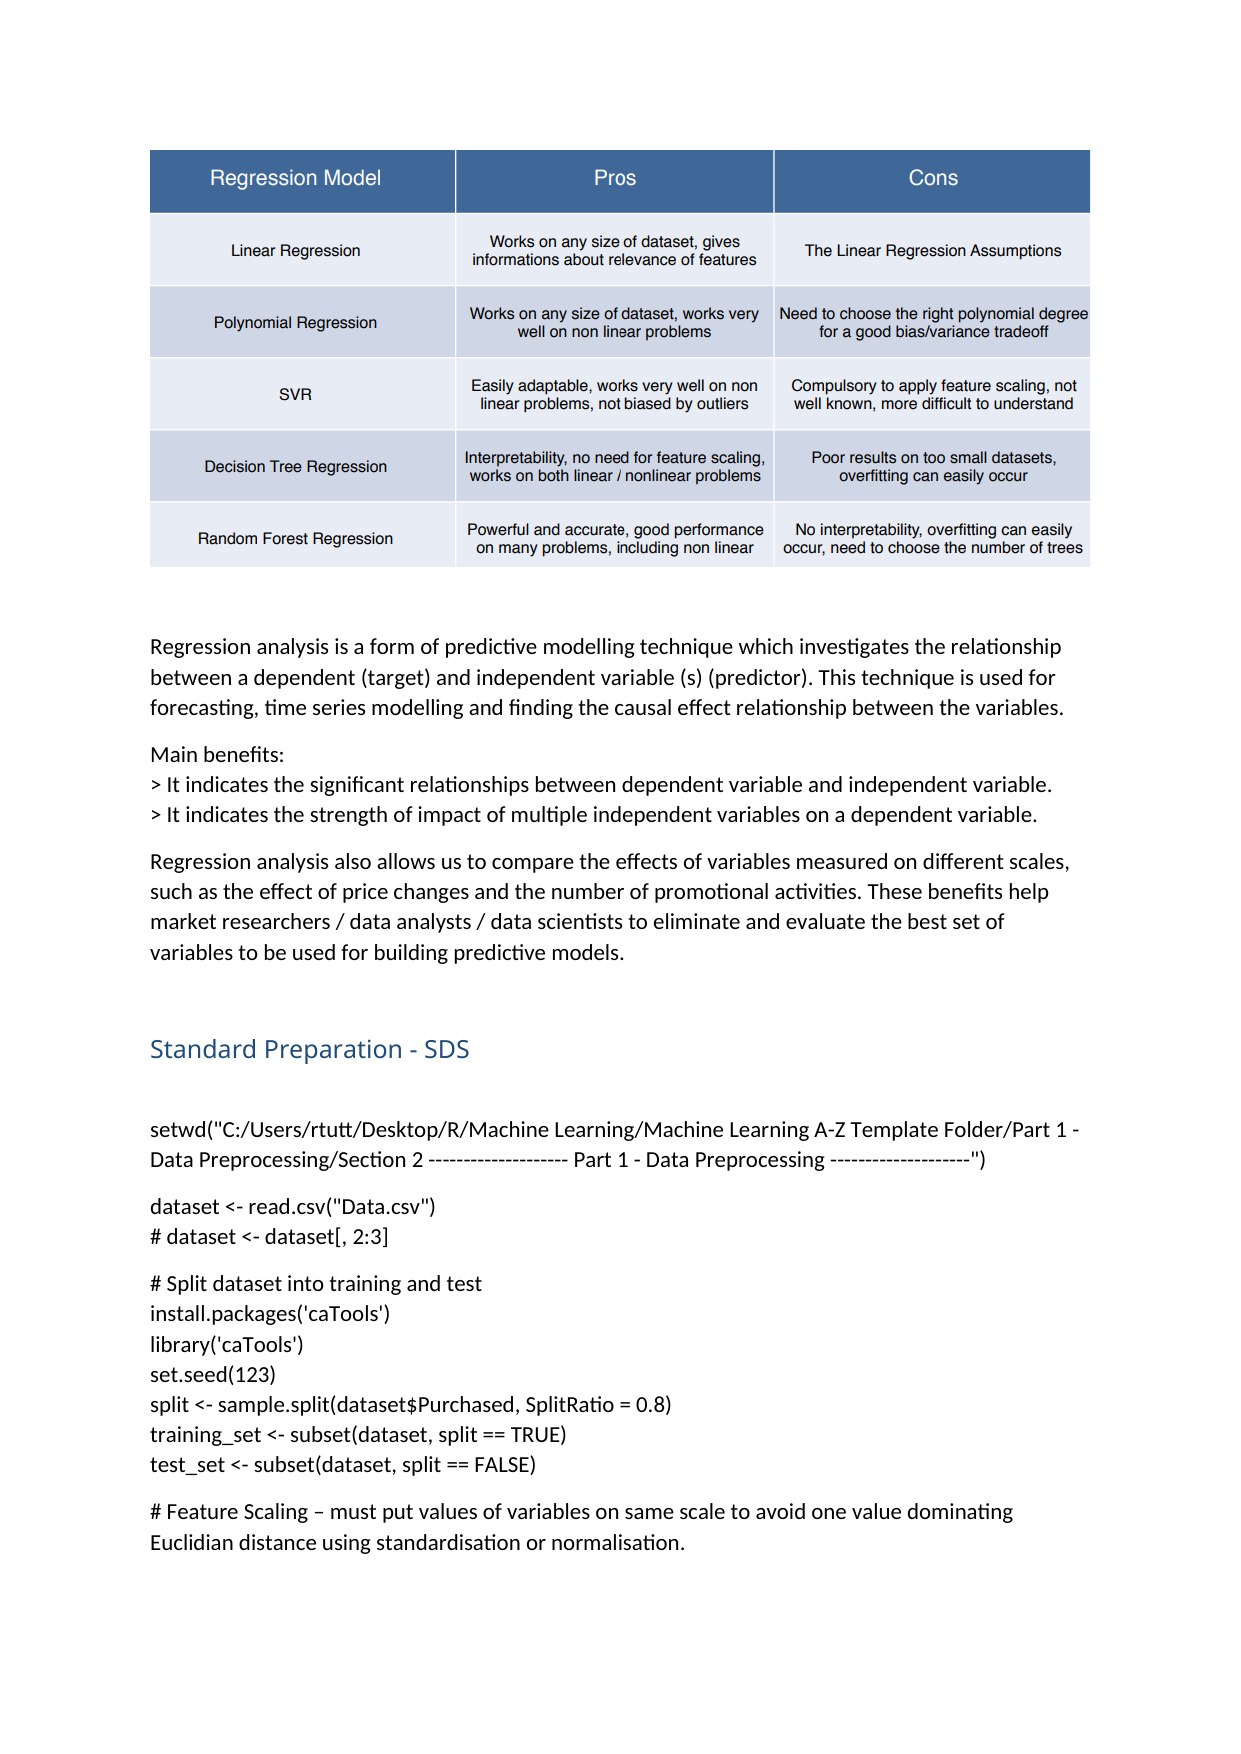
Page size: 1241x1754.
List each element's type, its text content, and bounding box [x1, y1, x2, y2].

text # Split dataset into training and test install.packages('caTools') library('caTools') set.seed(123) split <- sample.split(dataset$Purchased, SplitRatio = 0.8) training_set <- subset(dataset, split == TRUE) test_set <- subset(dataset, split == FALSE) [150, 1269, 1090, 1478]
picture [150, 150, 1091, 567]
text setwd("C:/Users/rtutt/Desktop/R/Machine Learning/Machine Learning A-Z Template Folder/Part 1 - Data Preprocessing/Section 2 -------------------- Part 1 - Data Preprocessing --------------------") [150, 1115, 1090, 1173]
text Regression analysis is a form of predictive modelling technique which investigates the relationship between a dependent (target) and independent variable (s) (predictor). This technique is used for forecasting, time series modelling and finding the causal effect relationship between the variables. [150, 632, 1090, 721]
text dataset <- read.csv("Data.csv") # dataset <- dataset[, 2:3] [150, 1192, 1090, 1250]
text Regression analysis also allows us to compare the effects of variables measured on different scales, such as the effect of price changes and the number of promotional activities. These benefits help market researchers / data analysts / data scientists to eliminate and evaluate the best set of variables to be used for building predictive models. [150, 847, 1090, 966]
subtitle Standard Preparation - SDS [150, 1031, 1090, 1066]
text Main benefits: > It indicates the significant relationships between dependent variable and independent variable. > It indicates the strength of impact of multiple independent variables on a dependent variable. [150, 740, 1090, 828]
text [150, 1497, 1090, 1556]
